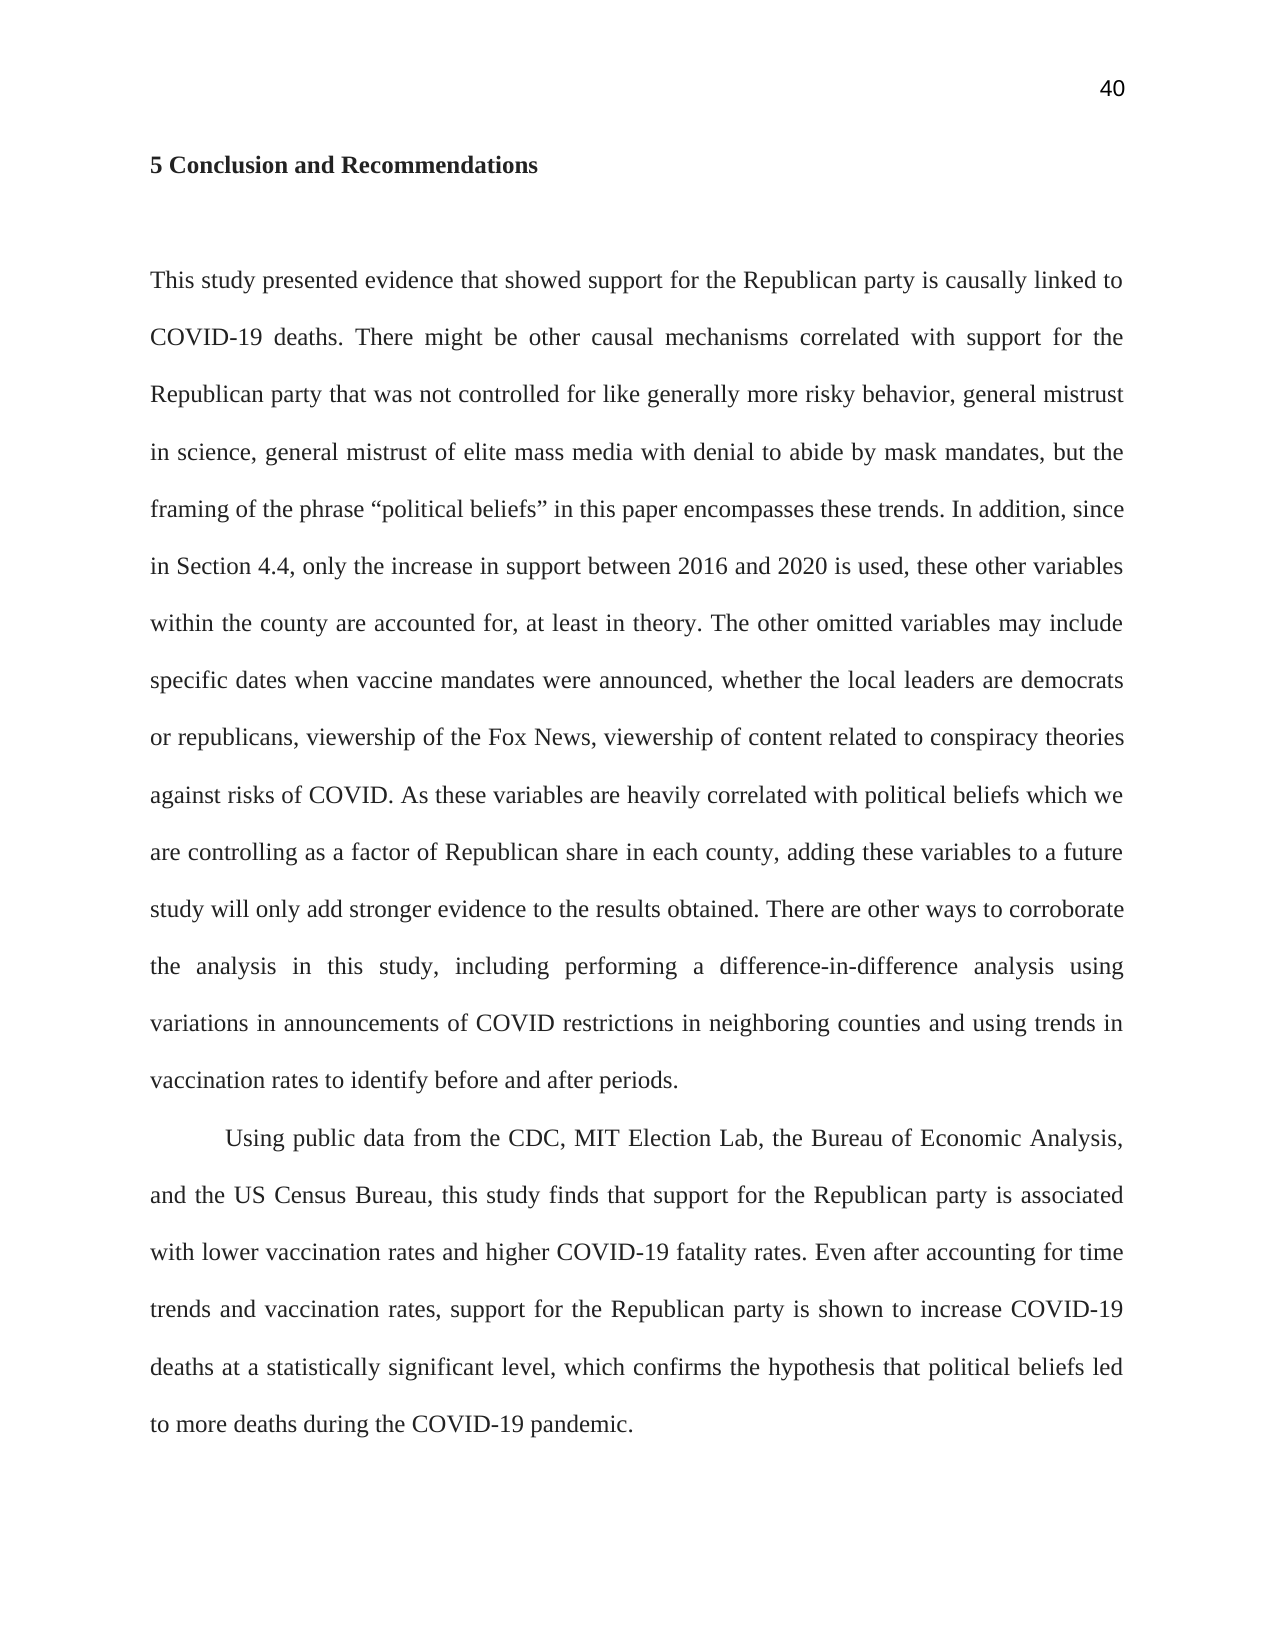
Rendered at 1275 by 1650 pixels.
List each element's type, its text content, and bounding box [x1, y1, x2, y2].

text This study presented evidence that showed support for the Republican party is causally linked to COVID-19 deaths. There might be other causal mechanisms correlated with support for the Republican party that was not controlled for like generally more risky behavior, general mistrust in science, general mistrust of elite mass media with denial to abide by mask mandates, but the framing of the phrase “political beliefs” in this paper encompasses these trends. In addition, since in Section 4.4, only the increase in support between 2016 and 2020 is used, these other variables within the county are accounted for, at least in theory. The other omitted variables may include specific dates when vaccine mandates were announced, whether the local leaders are democrats or republicans, viewership of the Fox News, viewership of content related to conspiracy theories against risks of COVID. As these variables are heavily correlated with political beliefs which we are controlling as a factor of Republican share in each county, adding these variables to a future study will only add stronger evidence to the results obtained. There are other ways to corroborate the analysis in this study, including performing a difference-in-difference analysis using variations in announcements of COVID restrictions in neighboring counties and using trends in vaccination rates to identify before and after periods. [150, 265, 1125, 1094]
text 5 Conclusion and Recommendations [150, 150, 1125, 179]
text Using public data from the CDC, MIT Election Lab, the Bureau of Economic Analysis, and the US Census Bureau, this study finds that support for the Republican party is associated with lower vaccination rates and higher COVID-19 fatality rates. Even after accounting for time trends and vaccination rates, support for the Republican party is shown to increase COVID-19 deaths at a statistically significant level, which confirms the hypothesis that political beliefs led to more deaths during the COVID-19 pandemic. [150, 1123, 1125, 1437]
